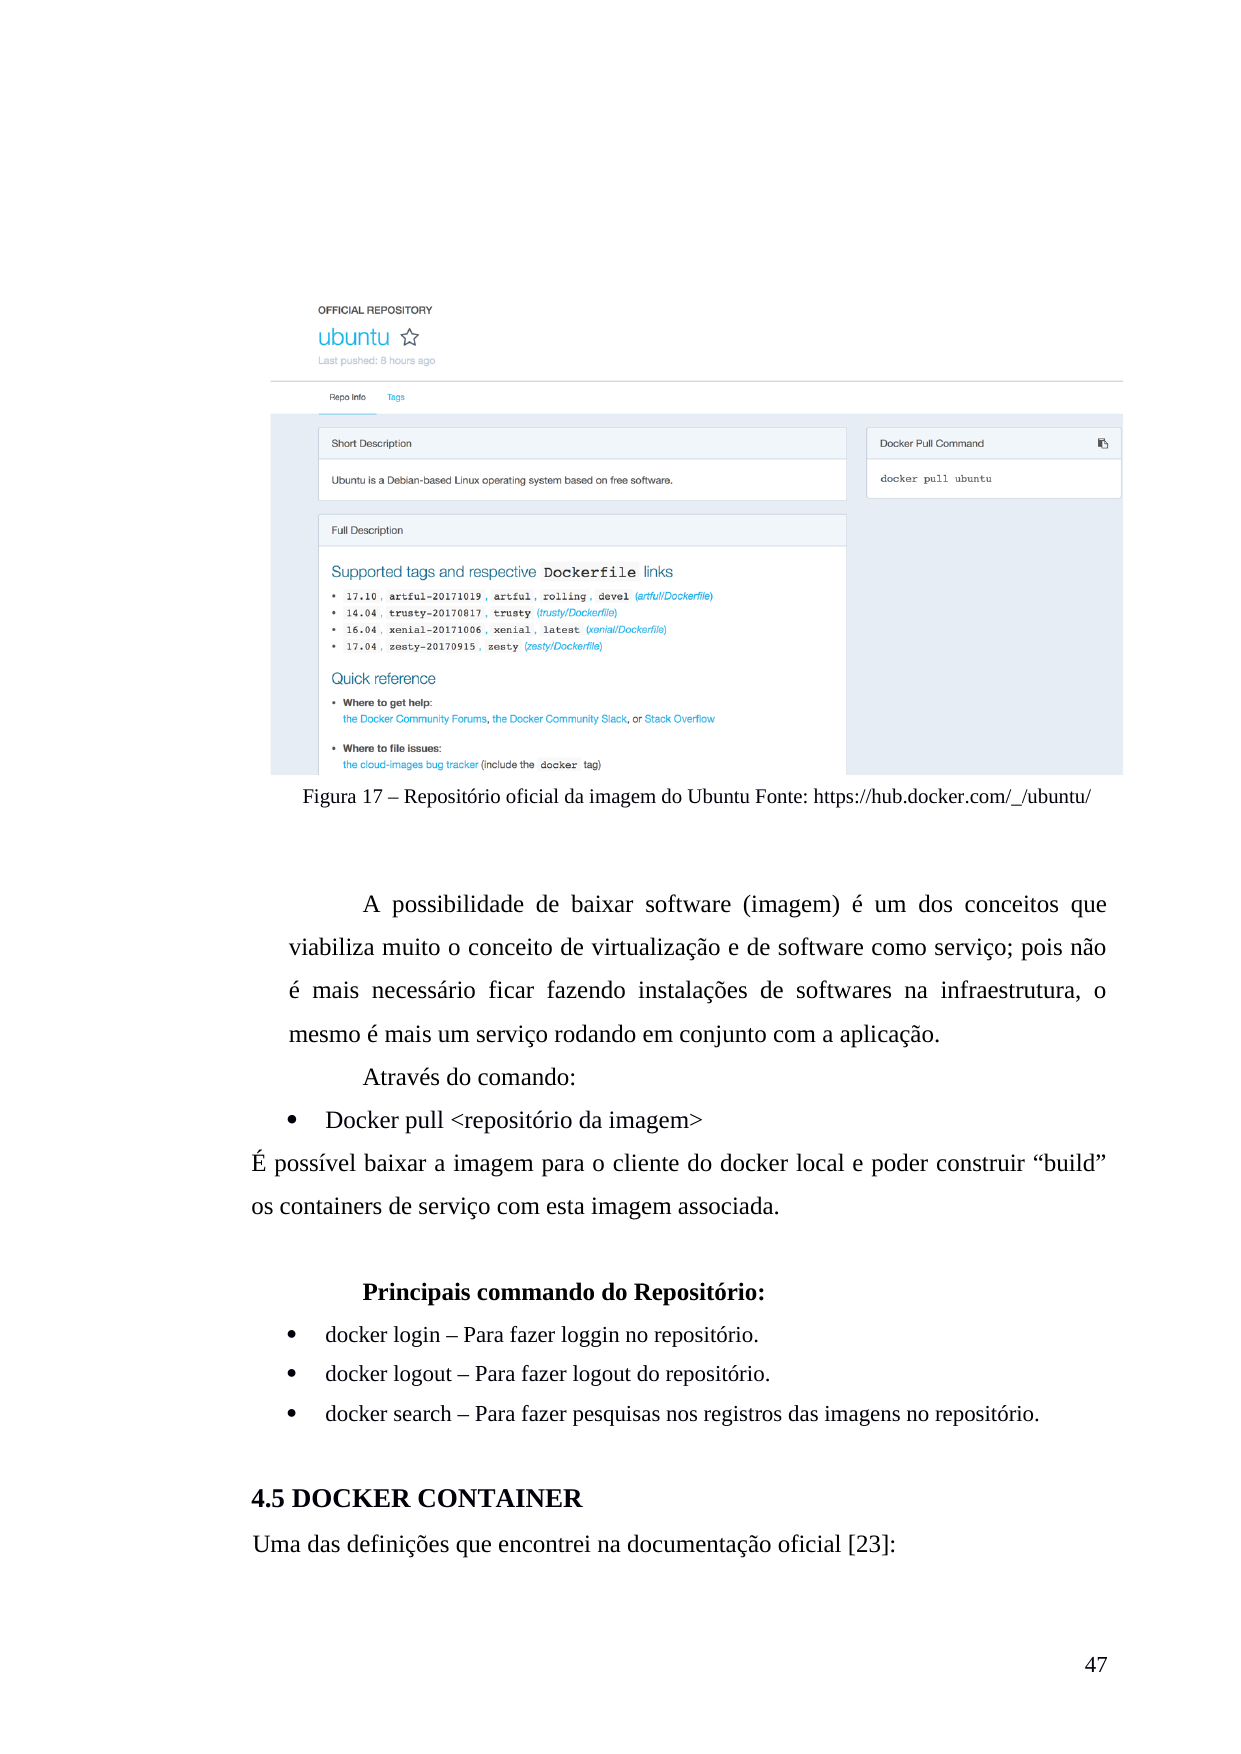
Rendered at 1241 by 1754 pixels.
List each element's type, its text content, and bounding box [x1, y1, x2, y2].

list Docker pull <repositório da imagem> [288, 1105, 1107, 1134]
list docker search – Para fazer pesquisas nos registros das imagens no repositório. [288, 1399, 1107, 1426]
list docker logout – Para fazer logout do repositório. [288, 1360, 1107, 1386]
picture [270, 287, 1124, 775]
text A possibilidade de baixar software (imagem) é um dos conceitos que viabiliza muito o conceito de virtualização e de software como serviço; pois não é mais necessário ficar fazendo instalações de softwares na infraestrutura, o mesmo é mais um serviço rodando em conjunto com a aplicação. [288, 889, 1107, 1047]
text É possível baixar a imagem para o cliente do docker local e poder construir “build” os containers de serviço com esta imagem associada. [251, 1148, 1107, 1220]
text 4.5 DOCKER CONTAINER [177, 1482, 1107, 1513]
list docker login – Para fazer loggin no repositório. [288, 1321, 1107, 1347]
text Através do comando: [288, 1062, 1107, 1091]
text Principais commando do Repositório: [288, 1277, 1107, 1306]
text Uma das definições que encontrei na documentação oficial [23]: [177, 1529, 1107, 1558]
